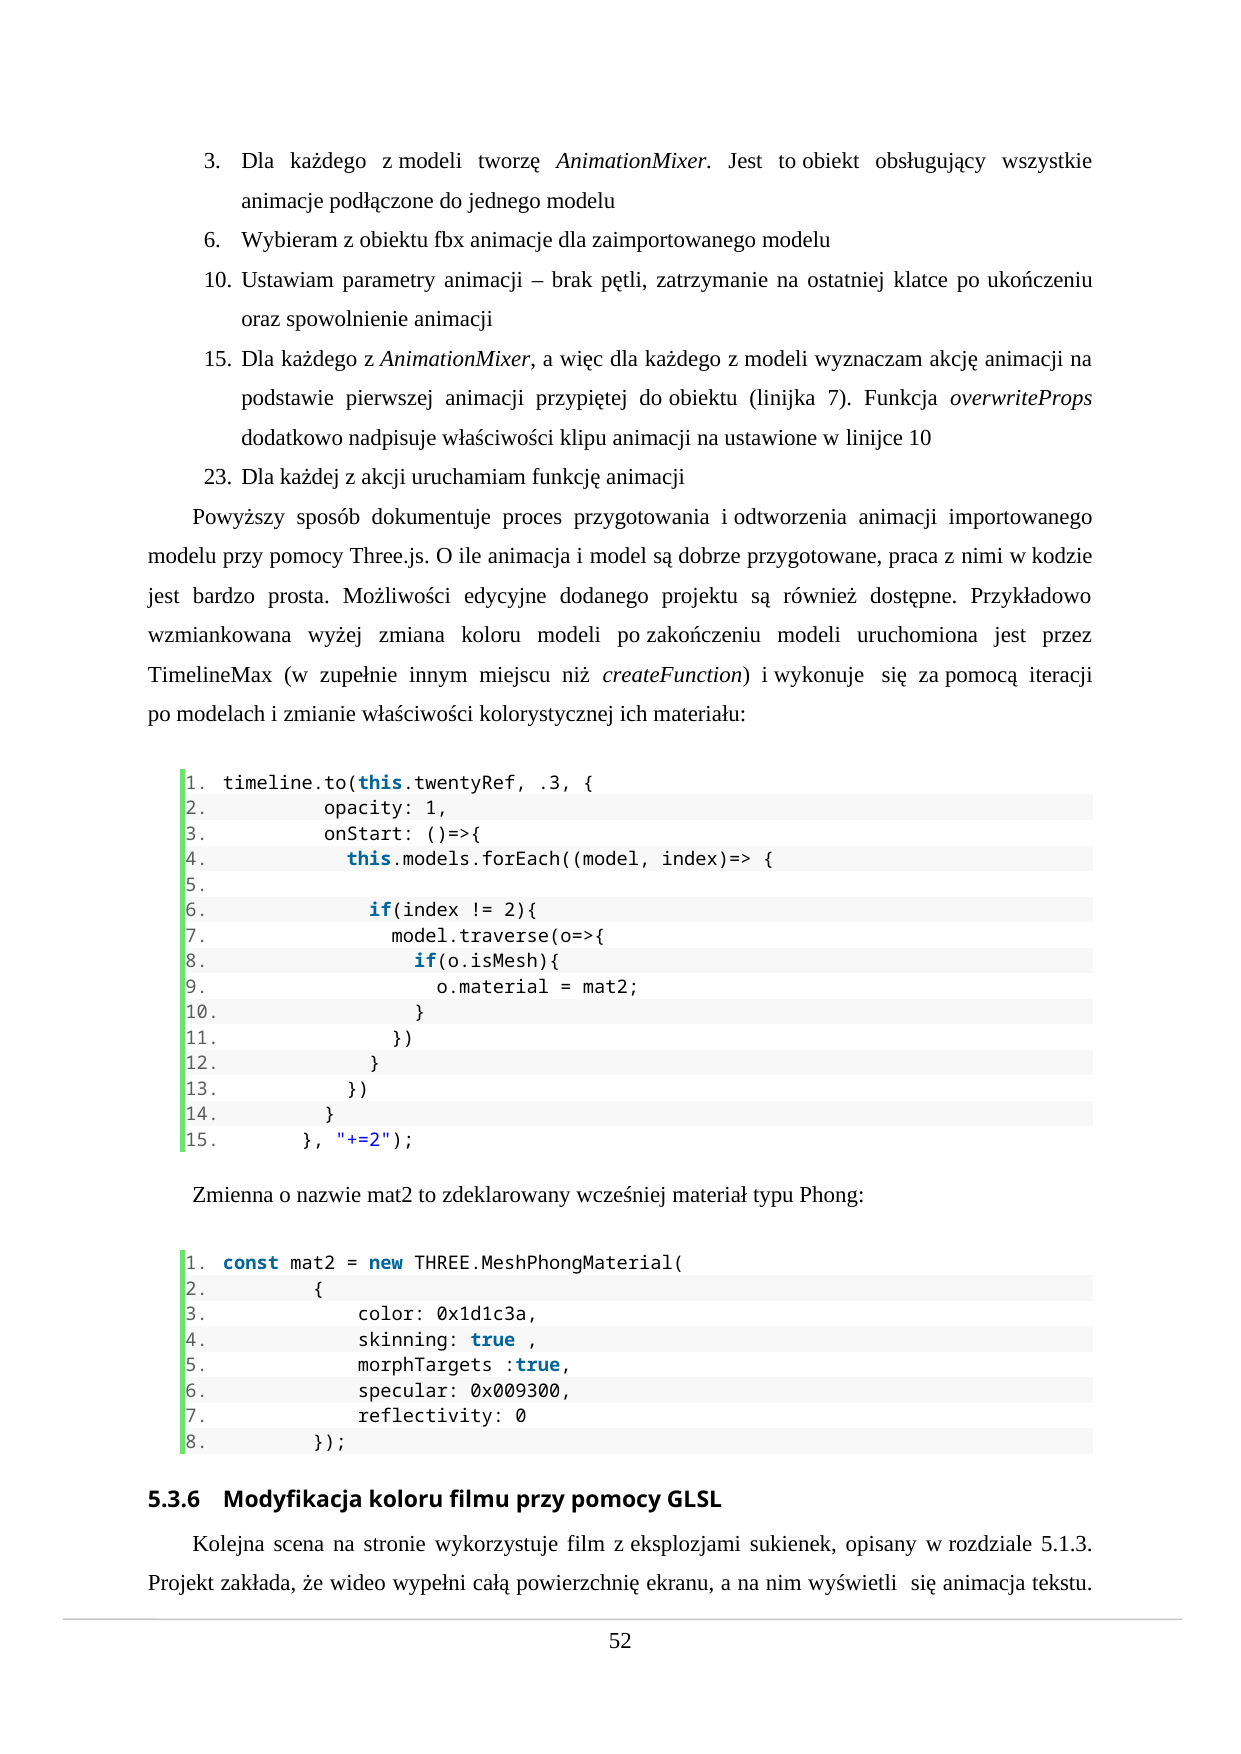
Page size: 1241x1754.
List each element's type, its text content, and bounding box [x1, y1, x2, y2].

list } [185, 1101, 1093, 1126]
list specular: 0x009300, [185, 1377, 1093, 1403]
list Dla każdego z modeli tworzę AnimationMixer. Jest to obiekt obsługujący wszystkie animacje podłączone do jednego modelu [203, 148, 1093, 213]
list reflectivity: 0 [185, 1403, 1093, 1428]
list morphTargets :true, [185, 1352, 1093, 1377]
list }) [185, 1075, 1093, 1101]
text Zmienna o nazwie mat2 to zdeklarowany wcześniej materiał typu Phong: [148, 1181, 1093, 1207]
list }) [185, 1024, 1093, 1050]
list onStart: ()=>{ [185, 820, 1093, 846]
list skinning: true , [185, 1326, 1093, 1352]
list if(index != 2){ [185, 897, 1093, 922]
list Dla każdego z AnimationMixer, a więc dla każdego z modeli wyznaczam akcję animacji na podstawie pierwszej animacji przypiętej do obiektu (linijka 7). Funkcja overwriteProps dodatkowo nadpisuje właściwości klipu animacji na ustawione w linijce 10 [203, 345, 1093, 450]
list const mat2 = new THREE.MeshPhongMaterial( [180, 1249, 1093, 1275]
list } [185, 1050, 1093, 1075]
list }, "+=2"); [185, 1126, 1093, 1152]
list opacity: 1, [185, 794, 1093, 820]
list Dla każdej z akcji uruchamiam funkcję animacji [203, 463, 1093, 490]
list this.models.forEach((model, index)=> { [185, 846, 1093, 871]
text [148, 1530, 1093, 1596]
list o.material = mat2; [185, 973, 1093, 999]
list timeline.to(this.twentyRef, .3, { [185, 769, 1093, 794]
list color: 0x1d1c3a, [185, 1301, 1093, 1326]
list if(o.isMesh){ [185, 948, 1093, 973]
list } [185, 999, 1093, 1024]
list { [185, 1275, 1093, 1301]
list model.traverse(o=>{ [185, 922, 1093, 948]
subtitle Modyfikacja koloru filmu przy pomocy GLSL [148, 1483, 1093, 1514]
text Powyższy sposób dokumentuje proces przygotowania i odtworzenia animacji importowanego modelu przy pomocy Three.js. O ile animacja i model są dobrze przygotowane, praca z nimi w kodzie jest bardzo prosta. Możliwości edycyjne dodanego projektu są również dostępne. Przykładowo wzmiankowana wyżej zmiana koloru modeli po zakończeniu modeli uruchomiona jest przez TimelineMax (w zupełnie innym miejscu niż createFunction) i wykonuje się za pomocą iteracji po modelach i zmianie właściwości kolorystycznej ich materiału: [148, 503, 1093, 727]
list Ustawiam parametry animacji – brak pętli, zatrzymanie na ostatniej klatce po ukończeniu oraz spowolnienie animacji [203, 266, 1093, 332]
list Wybieram z obiektu fbx animacje dla zaimportowanego modelu [203, 227, 1093, 253]
list }); [185, 1428, 1093, 1454]
